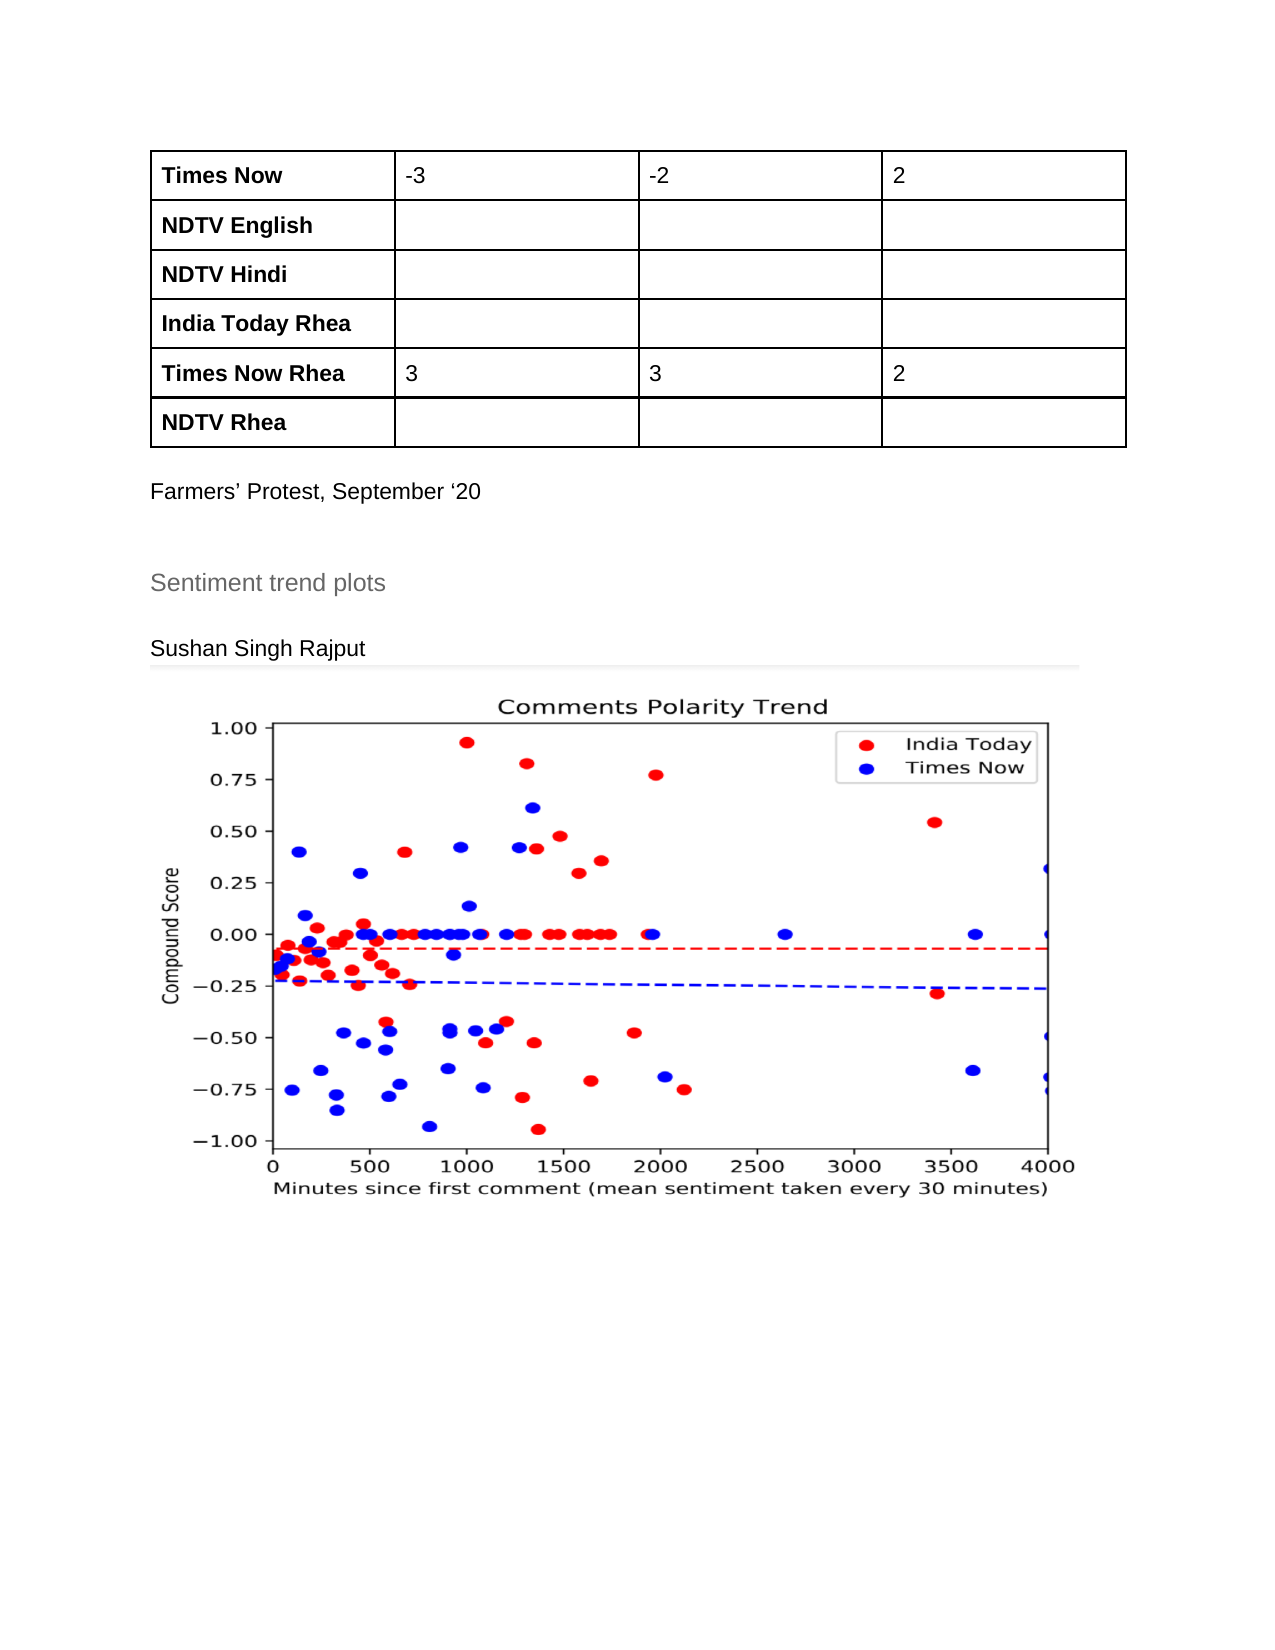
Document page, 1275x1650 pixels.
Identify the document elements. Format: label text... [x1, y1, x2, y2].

table_cell 3 [640, 349, 881, 396]
table_cell Times Now [152, 152, 394, 199]
subtitle Sentiment trend plots [150, 567, 1125, 596]
table_cell NDTV Rhea [152, 399, 394, 446]
picture [150, 665, 1080, 1202]
table_cell [396, 251, 638, 298]
table_cell NDTV English [152, 201, 394, 248]
table_cell [883, 251, 1125, 298]
table_cell [640, 399, 881, 446]
text Farmers’ Protest, September ‘20 [150, 478, 1125, 504]
table_cell -3 [396, 152, 638, 199]
table_cell 3 [396, 349, 638, 396]
text Sushan Singh Rajput [150, 635, 1125, 661]
table_cell [640, 201, 881, 248]
table_cell [883, 399, 1125, 446]
table_cell 2 [883, 152, 1125, 199]
table_cell Times Now Rhea [152, 349, 394, 396]
table_cell [396, 201, 638, 248]
table_cell [640, 300, 881, 347]
table_cell NDTV Hindi [152, 251, 394, 298]
table_cell [883, 300, 1125, 347]
table_cell 2 [883, 349, 1125, 396]
table_cell [640, 251, 881, 298]
table_cell -2 [640, 152, 881, 199]
table_cell India Today Rhea [152, 300, 394, 347]
table_cell [396, 300, 638, 347]
table_cell [396, 399, 638, 446]
table_cell [883, 201, 1125, 248]
